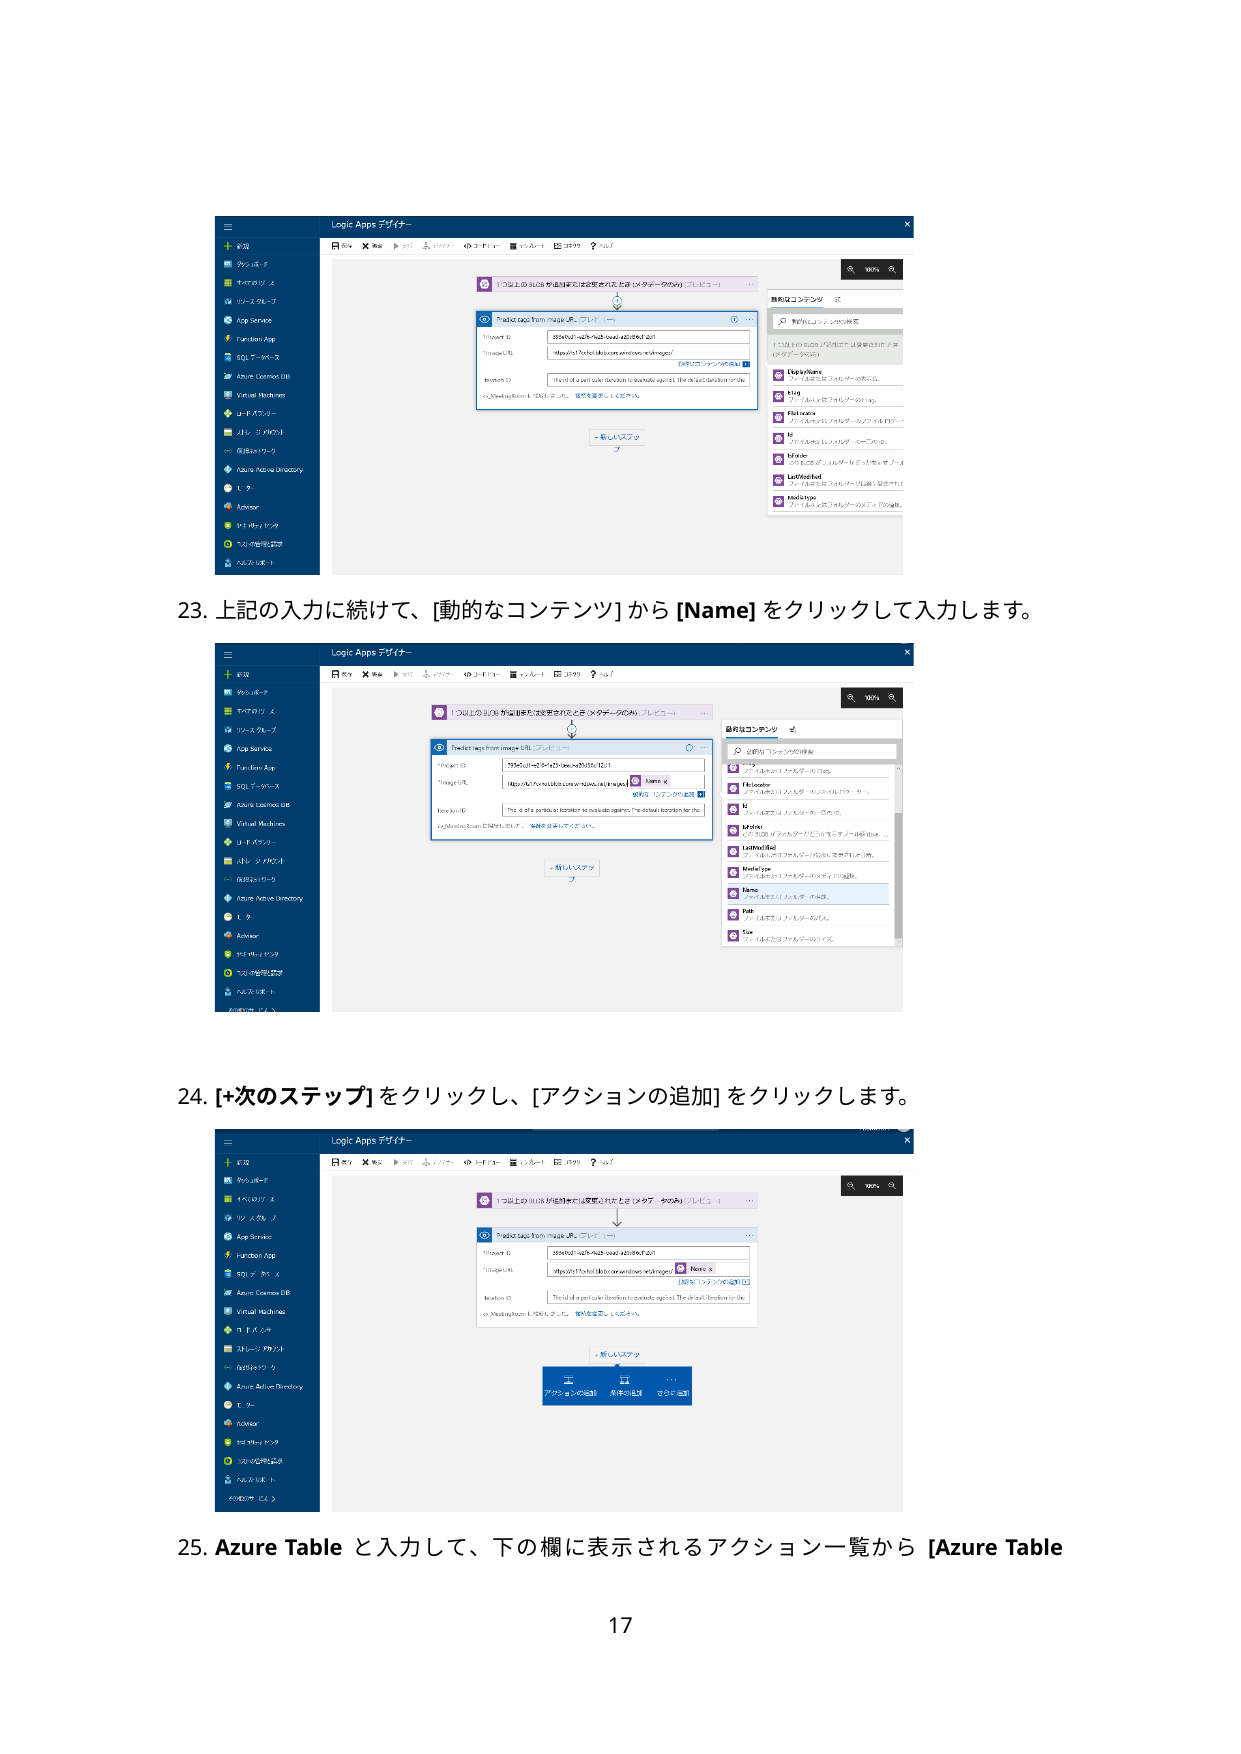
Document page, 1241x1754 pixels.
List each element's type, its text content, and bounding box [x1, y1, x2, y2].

list [+次のステップ] をクリックし、[アクションの追加] をクリックします。 [177, 1079, 1063, 1111]
picture [214, 643, 914, 1012]
list 上記の入力に続けて、[動的なコンテンツ] から [Name] をクリックして入力します。 [177, 593, 1063, 625]
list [177, 1530, 1063, 1562]
picture [214, 1129, 914, 1512]
picture [214, 216, 914, 575]
